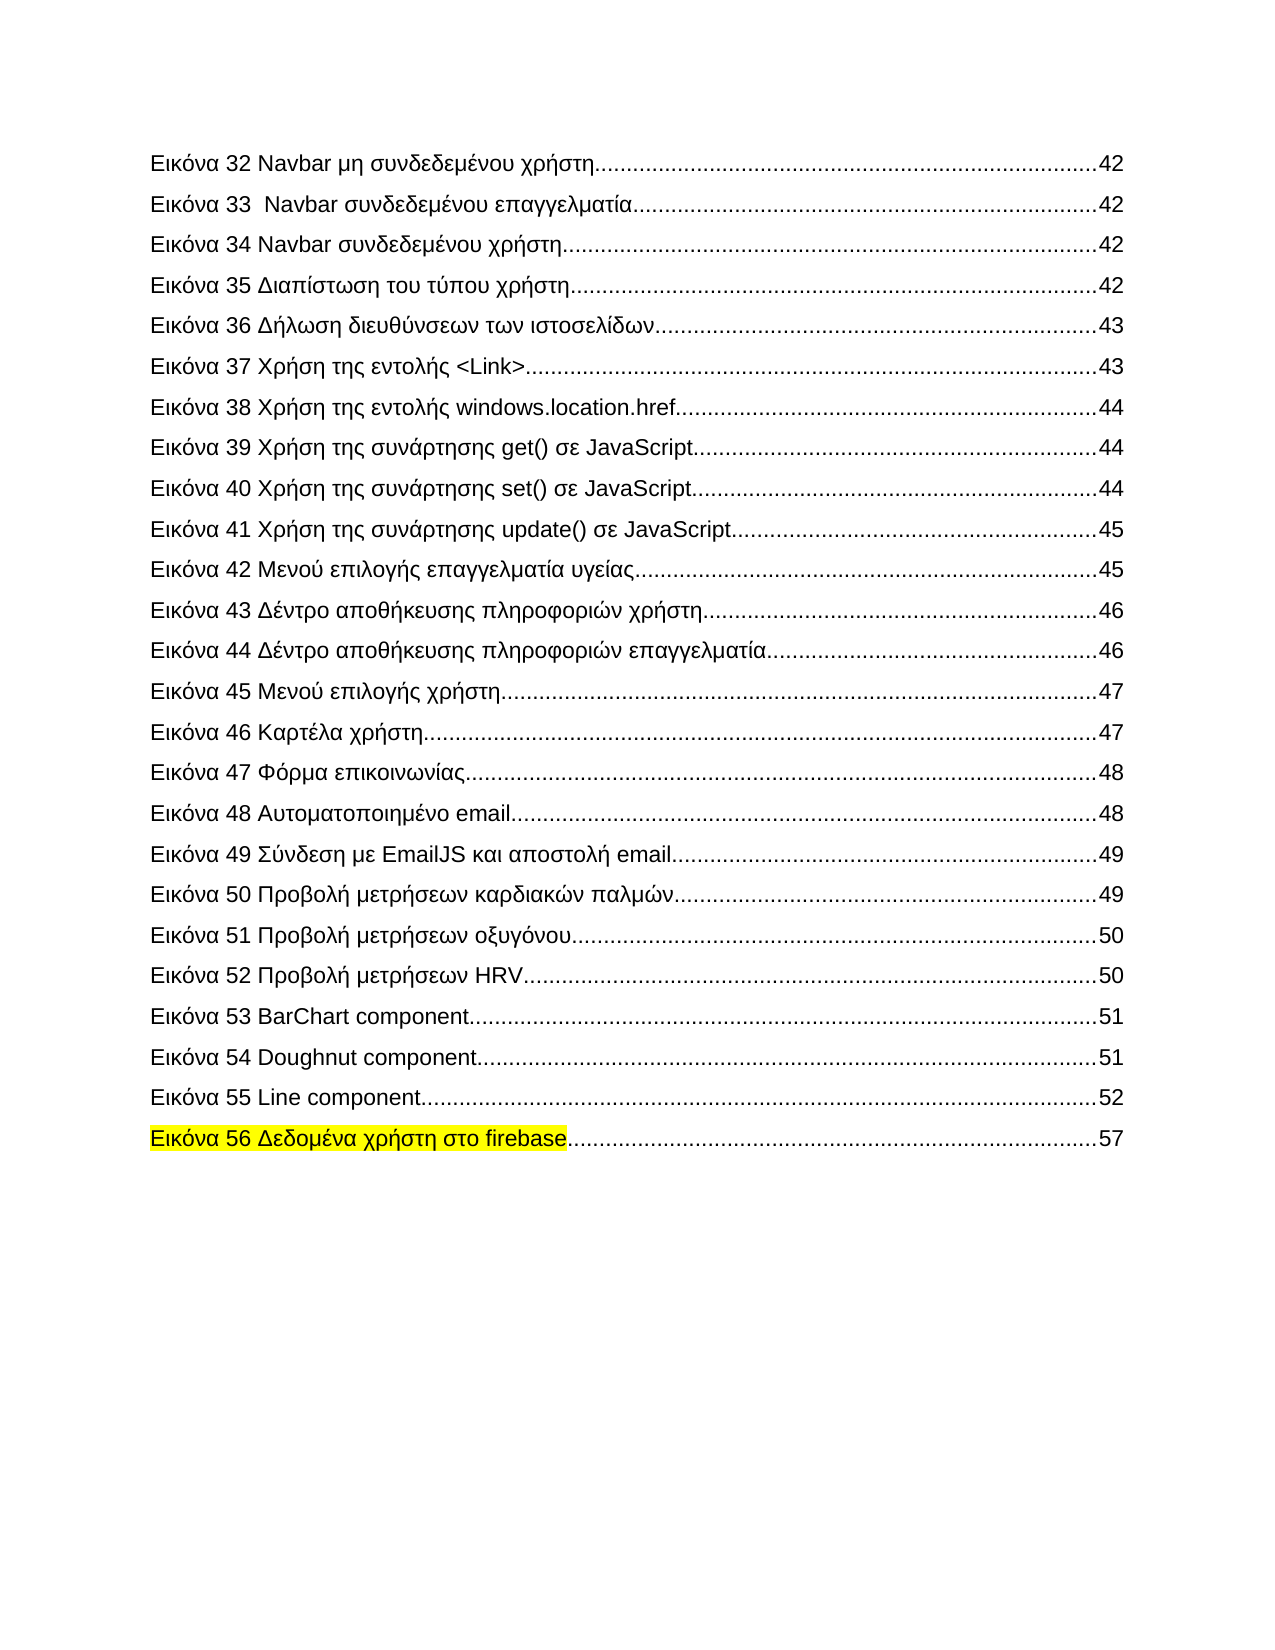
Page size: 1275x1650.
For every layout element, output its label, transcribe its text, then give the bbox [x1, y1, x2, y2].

text Εικόνα 36 Δήλωση διευθύνσεων των ιστοσελίδων 43 [150, 312, 1125, 339]
text Εικόνα 42 Μενού επιλογής επαγγελματία υγείας 45 [150, 556, 1125, 583]
text Εικόνα 32 Navbar μη συνδεδεμένου χρήστη 42 [150, 150, 1125, 176]
text Εικόνα 33 Navbar συνδεδεμένου επαγγελματία 42 [150, 191, 1125, 217]
text Εικόνα 54 Doughnut component 51 [150, 1044, 1125, 1070]
text Εικόνα 51 Προβολή μετρήσεων οξυγόνου 50 [150, 922, 1125, 948]
text Εικόνα 41 Χρήση της συνάρτησης update() σε JavaScript 45 [150, 516, 1125, 542]
text Εικόνα 34 Navbar συνδεδεμένου χρήστη 42 [150, 231, 1125, 258]
text Εικόνα 38 Χρήση της εντολής windows.location.href 44 [150, 394, 1125, 420]
text Εικόνα 40 Χρήση της συνάρτησης set() σε JavaScript 44 [150, 475, 1125, 501]
text Εικόνα 45 Μενού επιλογής χρήστη 47 [150, 678, 1125, 704]
text Εικόνα 56 Δεδομένα χρήστη στο firebase 57 [567, 1125, 1125, 1151]
text Εικόνα 35 Διαπίστωση του τύπου χρήστη 42 [150, 272, 1125, 298]
text Εικόνα 44 Δέντρο αποθήκευσης πληροφοριών επαγγελματία 46 [150, 637, 1125, 664]
text Εικόνα 43 Δέντρο αποθήκευσης πληροφοριών χρήστη 46 [150, 597, 1125, 623]
text Εικόνα 52 Προβολή μετρήσεων HRV 50 [150, 962, 1125, 989]
text Εικόνα 39 Χρήση της συνάρτησης get() σε JavaScript 44 [150, 434, 1125, 461]
text Εικόνα 37 Χρήση της εντολής <Link> 43 [150, 353, 1125, 379]
text Εικόνα 50 Προβολή μετρήσεων καρδιακών παλμών 49 [150, 881, 1125, 908]
text Εικόνα 47 Φόρμα επικοινωνίας 48 [150, 759, 1125, 786]
text Εικόνα 53 BarChart component 51 [150, 1003, 1125, 1029]
text Εικόνα 46 Καρτέλα χρήστη 47 [150, 719, 1125, 745]
text Εικόνα 55 Line component 52 [150, 1084, 1125, 1111]
text Εικόνα 48 Αυτοματοποιημένο email 48 [150, 800, 1125, 826]
text Εικόνα 49 Σύνδεση με EmailJS και αποστολή email 49 [150, 841, 1125, 867]
